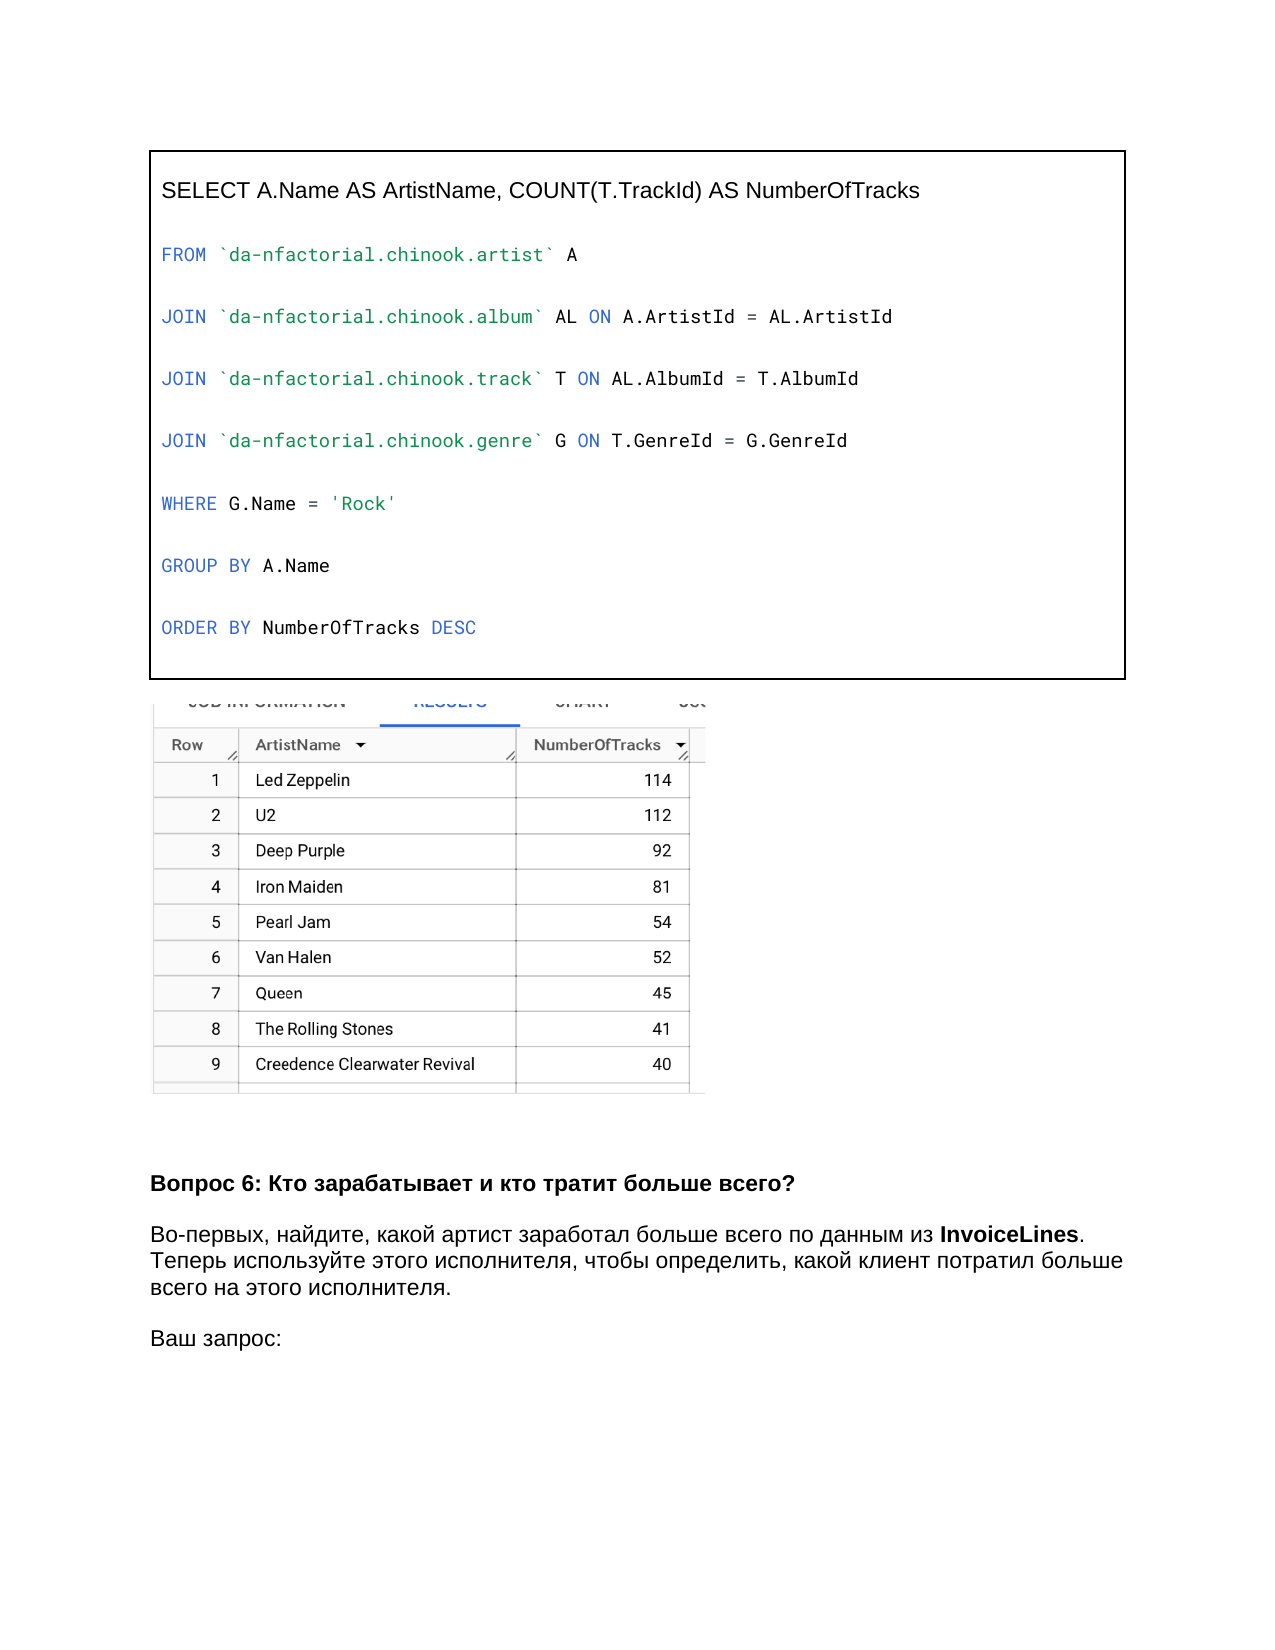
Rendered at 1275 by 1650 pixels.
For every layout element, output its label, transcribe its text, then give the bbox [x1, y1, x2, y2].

text Ваш запрос: [150, 1325, 1125, 1351]
picture [150, 704, 706, 1094]
subtitle Вопрос 6: Кто зарабатывает и кто тратит больше всего? [150, 1169, 1125, 1196]
text Во-первых, найдите, какой артист заработал больше всего по данным из InvoiceLines. Теперь используйте этого исполнителя, чтобы определить, какой клиент потратил больше всего на этого исполнителя. [150, 1221, 1125, 1300]
